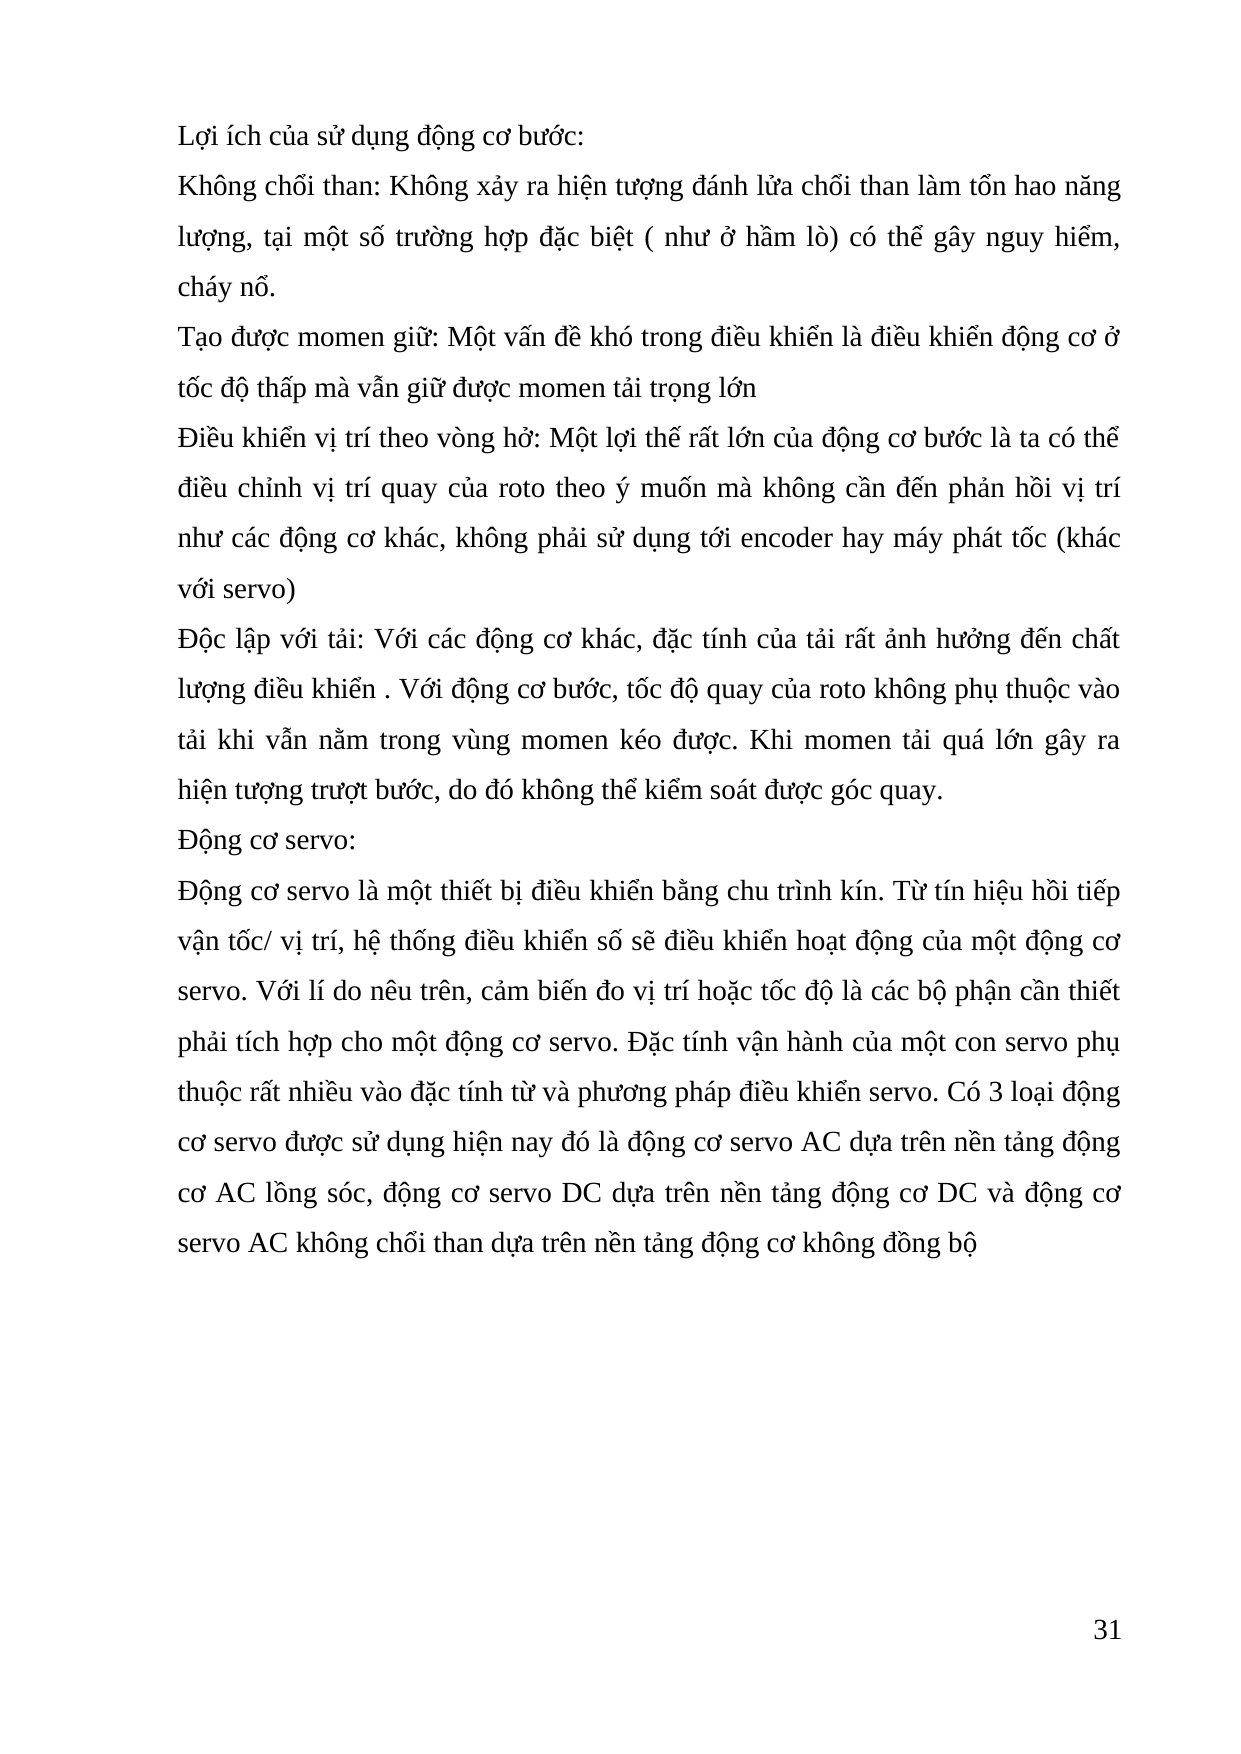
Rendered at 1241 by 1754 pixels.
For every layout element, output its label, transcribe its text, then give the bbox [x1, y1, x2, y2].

text Động cơ servo là một thiết bị điều khiển bằng chu trình kín. Từ tín hiệu hồi tiếp vận tốc/ vị trí, hệ thống điều khiển số sẽ điều khiển hoạt động của một động cơ servo. Với lí do nêu trên, cảm biến đo vị trí hoặc tốc độ là các bộ phận cần thiết phải tích hợp cho một động cơ servo. Đặc tính vận hành của một con servo phụ thuộc rất nhiều vào đặc tính từ và phương pháp điều khiển servo. Có 3 loại động cơ servo được sử dụng hiện nay đó là động cơ servo AC dựa trên nền tảng động cơ AC lồng sóc, động cơ servo DC dựa trên nền tảng động cơ DC và động cơ servo AC không chổi than dựa trên nền tảng động cơ không đồng bộ [177, 873, 1122, 1258]
text Độc lập với tải: Với các động cơ khác, đặc tính của tải rất ảnh hưởng đến chất lượng điều khiển . Với động cơ bước, tốc độ quay của roto không phụ thuộc vào tải khi vẫn nằm trong vùng momen kéo được. Khi momen tải quá lớn gây ra hiện tượng trượt bước, do đó không thể kiểm soát được góc quay. [177, 621, 1122, 806]
text Lợi ích của sử dụng động cơ bước: [177, 118, 1122, 152]
text Tạo được momen giữ: Một vấn đề khó trong điều khiển là điều khiển động cơ ở tốc độ thấp mà vẫn giữ được momen tải trọng lớn [177, 319, 1122, 403]
text Không chổi than: Không xảy ra hiện tượng đánh lửa chổi than làm tổn hao năng lượng, tại một số trường hợp đặc biệt ( như ở hầm lò) có thể gây nguy hiểm, cháy nổ. [177, 168, 1122, 303]
text Điều khiển vị trí theo vòng hở: Một lợi thế rất lớn của động cơ bước là ta có thể điều chỉnh vị trí quay của roto theo ý muốn mà không cần đến phản hồi vị trí như các động cơ khác, không phải sử dụng tới encoder hay máy phát tốc (khác với servo) [177, 420, 1122, 604]
text Động cơ servo: [177, 822, 1122, 856]
